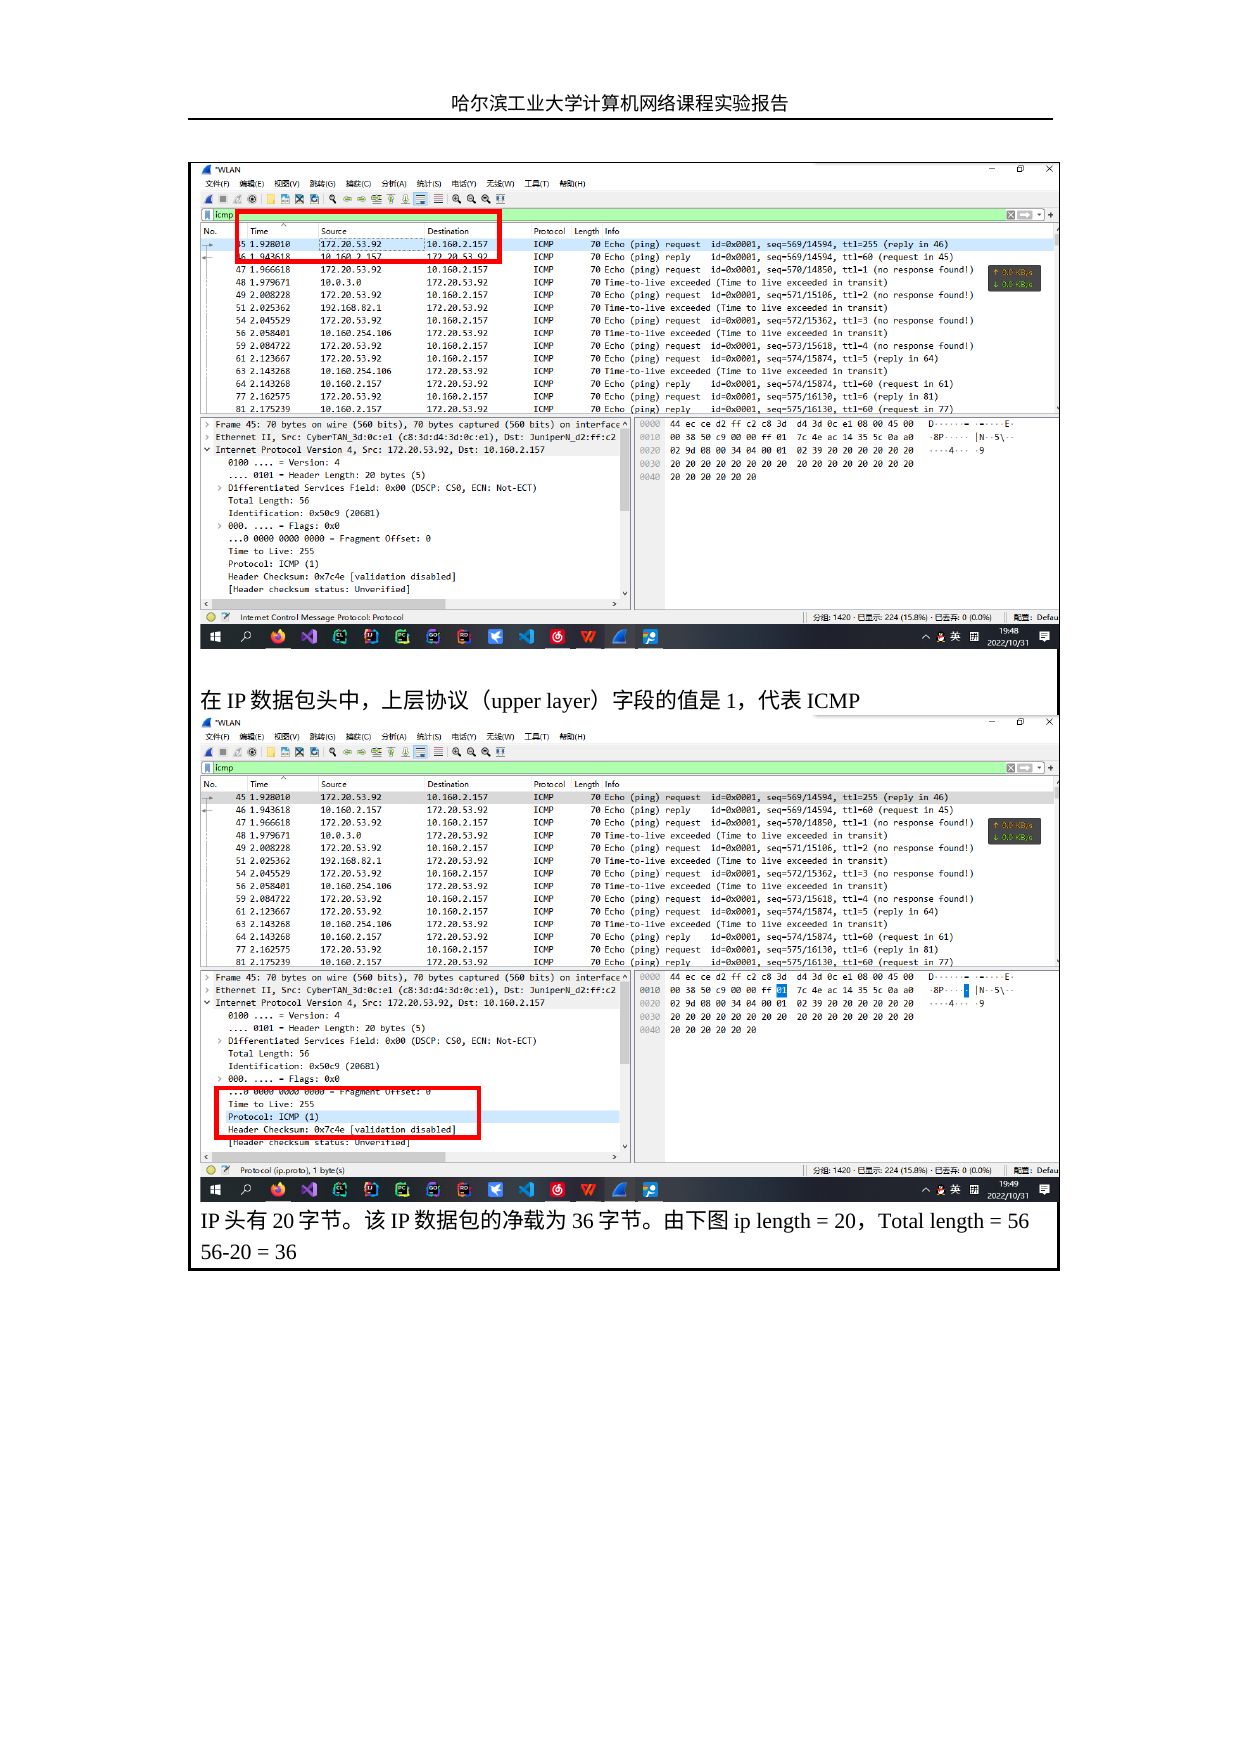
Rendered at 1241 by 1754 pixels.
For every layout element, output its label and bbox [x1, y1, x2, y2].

table_cell [191, 163, 1057, 1268]
picture [200, 715, 1059, 1202]
picture [200, 163, 1059, 649]
